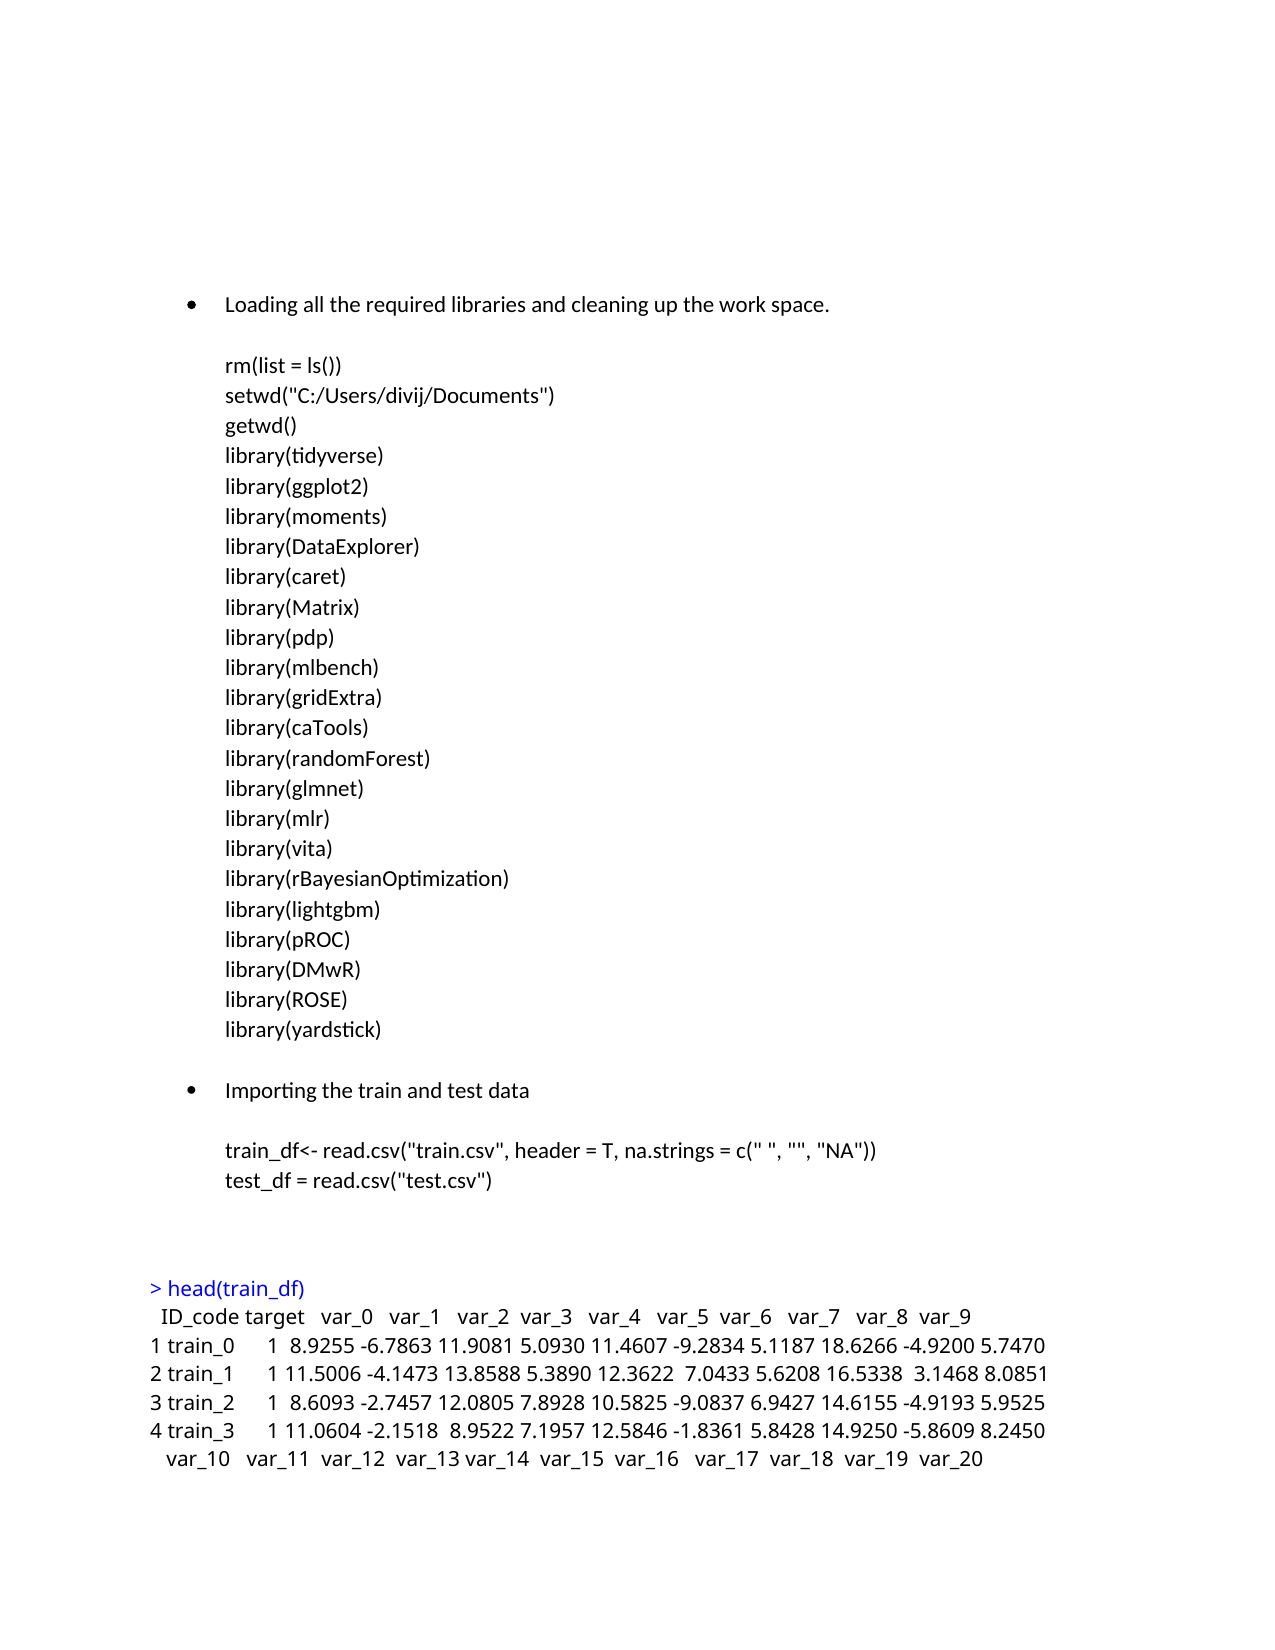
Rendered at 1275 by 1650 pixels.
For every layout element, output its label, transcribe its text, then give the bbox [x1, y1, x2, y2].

text 2 train_1 1 11.5006 -4.1473 13.8588 5.3890 12.3622 7.0433 5.6208 16.5338 3.1468 8.0851 [150, 1359, 1125, 1388]
list library(caret) [225, 562, 1125, 591]
list library(ROSE) [225, 985, 1125, 1013]
list rm(list = ls()) [225, 351, 1125, 379]
list Importing the train and test data [187, 1076, 1125, 1104]
text ID_code target var_0 var_1 var_2 var_3 var_4 var_5 var_6 var_7 var_8 var_9 [150, 1302, 1125, 1331]
text > head(train_df) [150, 1274, 1125, 1302]
list library(glmnet) [225, 774, 1125, 802]
list library(DMwR) [225, 955, 1125, 983]
list library(lightgbm) [225, 895, 1125, 923]
list library(vita) [225, 834, 1125, 862]
list library(mlr) [225, 804, 1125, 832]
list library(pdp) [225, 623, 1125, 651]
text 4 train_3 1 11.0604 -2.1518 8.9522 7.1957 12.5846 -1.8361 5.8428 14.9250 -5.8609 8.2450 [150, 1416, 1125, 1444]
list library(caTools) [225, 713, 1125, 742]
list test_df = read.csv("test.csv") [225, 1167, 1125, 1195]
list library(mlbench) [225, 653, 1125, 681]
text 3 train_2 1 8.6093 -2.7457 12.0805 7.8928 10.5825 -9.0837 6.9427 14.6155 -4.9193 5.9525 [150, 1388, 1125, 1416]
list library(DataExplorer) [225, 532, 1125, 560]
list library(moments) [225, 502, 1125, 530]
list train_df<- read.csv("train.csv", header = T, na.strings = c(" ", "", "NA")) [225, 1136, 1125, 1164]
list library(yardstick) [225, 1016, 1125, 1044]
list library(Matrix) [225, 593, 1125, 621]
list library(gridExtra) [225, 683, 1125, 711]
list library(rBayesianOptimization) [225, 864, 1125, 893]
list Loading all the required libraries and cleaning up the work space. [187, 291, 1125, 319]
list setwd("C:/Users/divij/Documents") [225, 381, 1125, 409]
list library(tidyverse) [225, 442, 1125, 470]
text var_10 var_11 var_12 var_13 var_14 var_15 var_16 var_17 var_18 var_19 var_20 [150, 1444, 1125, 1473]
list library(randomForest) [225, 744, 1125, 772]
list library(pROC) [225, 925, 1125, 953]
text 1 train_0 1 8.9255 -6.7863 11.9081 5.0930 11.4607 -9.2834 5.1187 18.6266 -4.9200 5.7470 [150, 1331, 1125, 1359]
list getwd() [225, 411, 1125, 439]
list library(ggplot2) [225, 472, 1125, 500]
